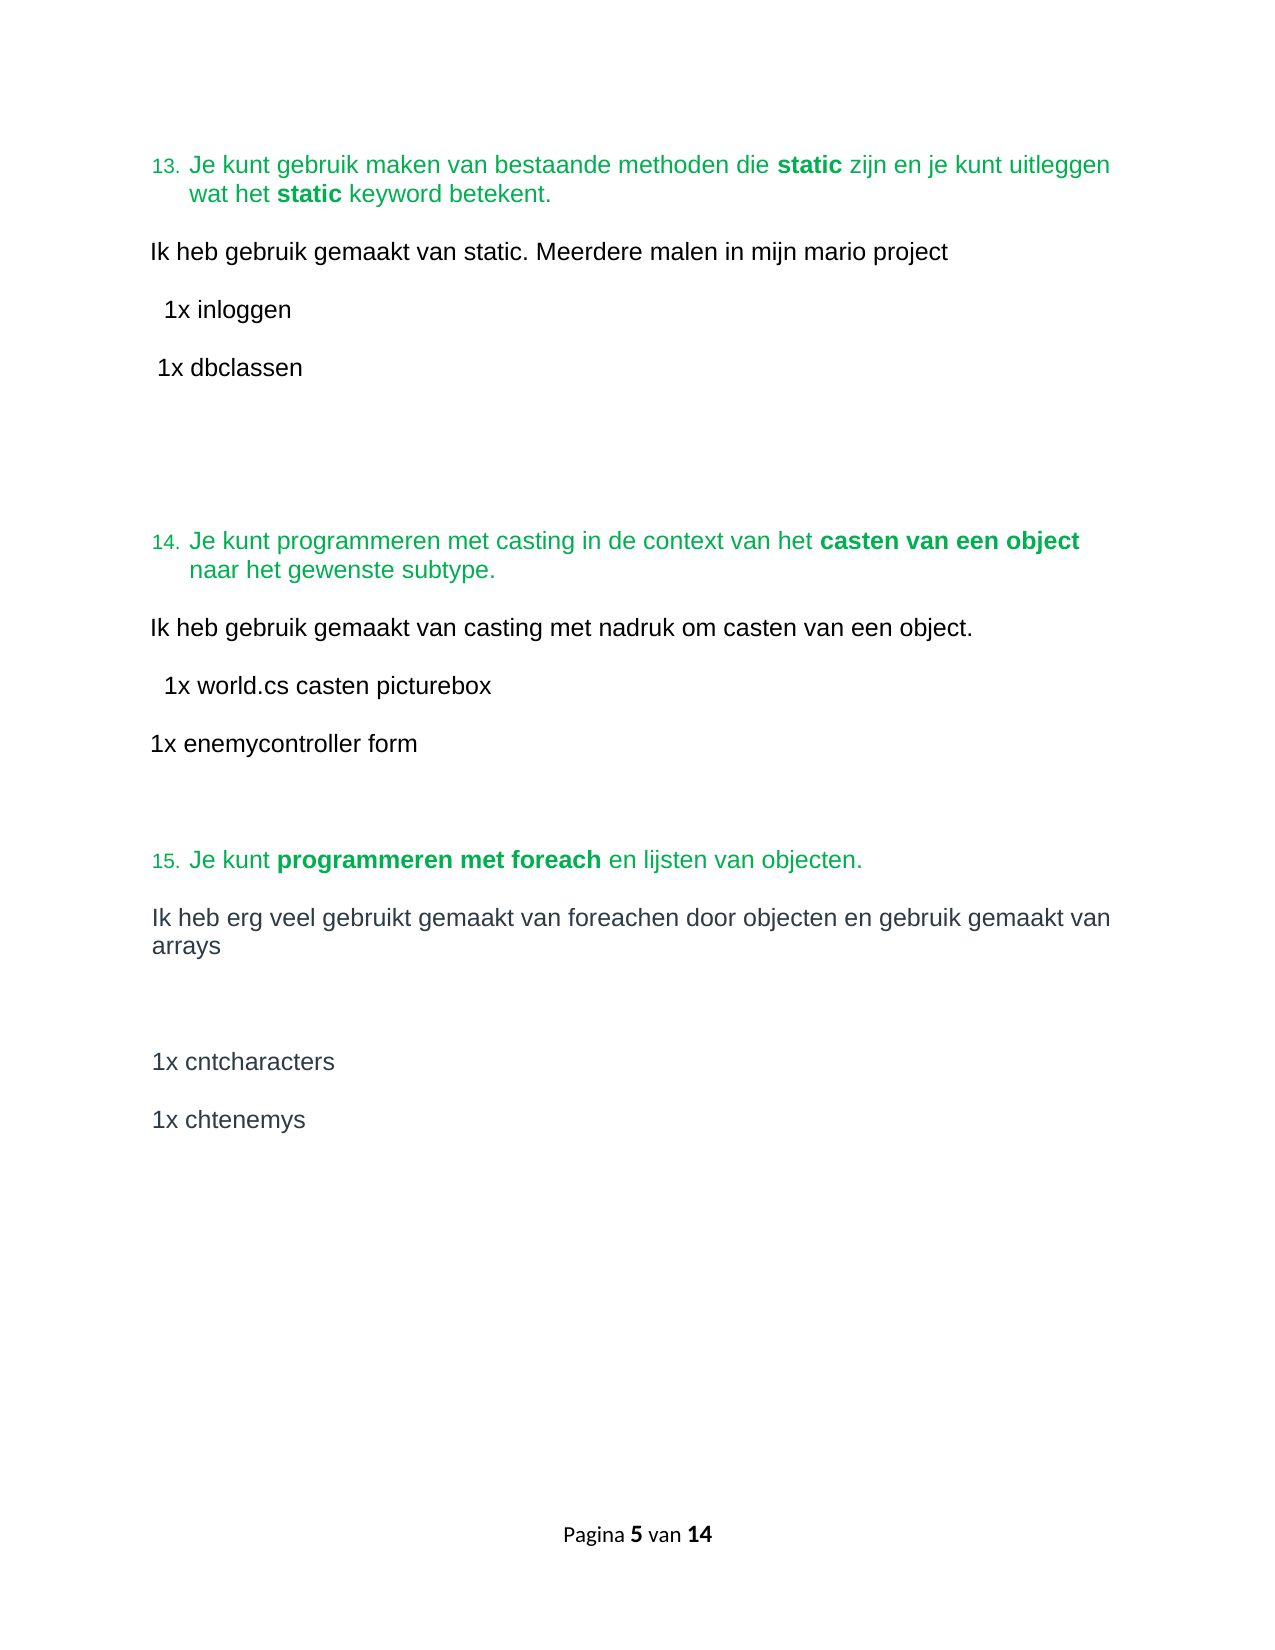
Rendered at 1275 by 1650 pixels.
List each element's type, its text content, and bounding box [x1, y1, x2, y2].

text Ik heb gebruik gemaakt van static. Meerdere malen in mijn mario project [150, 237, 1125, 265]
text Ik heb gebruik gemaakt van casting met nadruk om casten van een object. [150, 613, 1125, 642]
list Je kunt programmeren met foreach en lijsten van objecten. [152, 844, 1125, 873]
text 1x chtenemys [152, 1105, 1125, 1134]
list Je kunt gebruik maken van bestaande methoden die static zijn en je kunt uitleggen wat het static keyword betekent. [152, 150, 1125, 207]
text 1x world.cs casten picturebox [150, 671, 1125, 699]
text 1x dbclassen [150, 352, 1125, 381]
text Ik heb erg veel gebruikt gemaakt van foreachen door objecten en gebruik gemaakt van arrays [152, 902, 1125, 960]
text 1x cntcharacters [152, 1047, 1125, 1076]
text 1x inloggen [150, 294, 1125, 323]
text 1x enemycontroller form [150, 729, 1125, 757]
list Je kunt programmeren met casting in de context van het casten van een object naar het gewenste subtype. [152, 526, 1125, 584]
